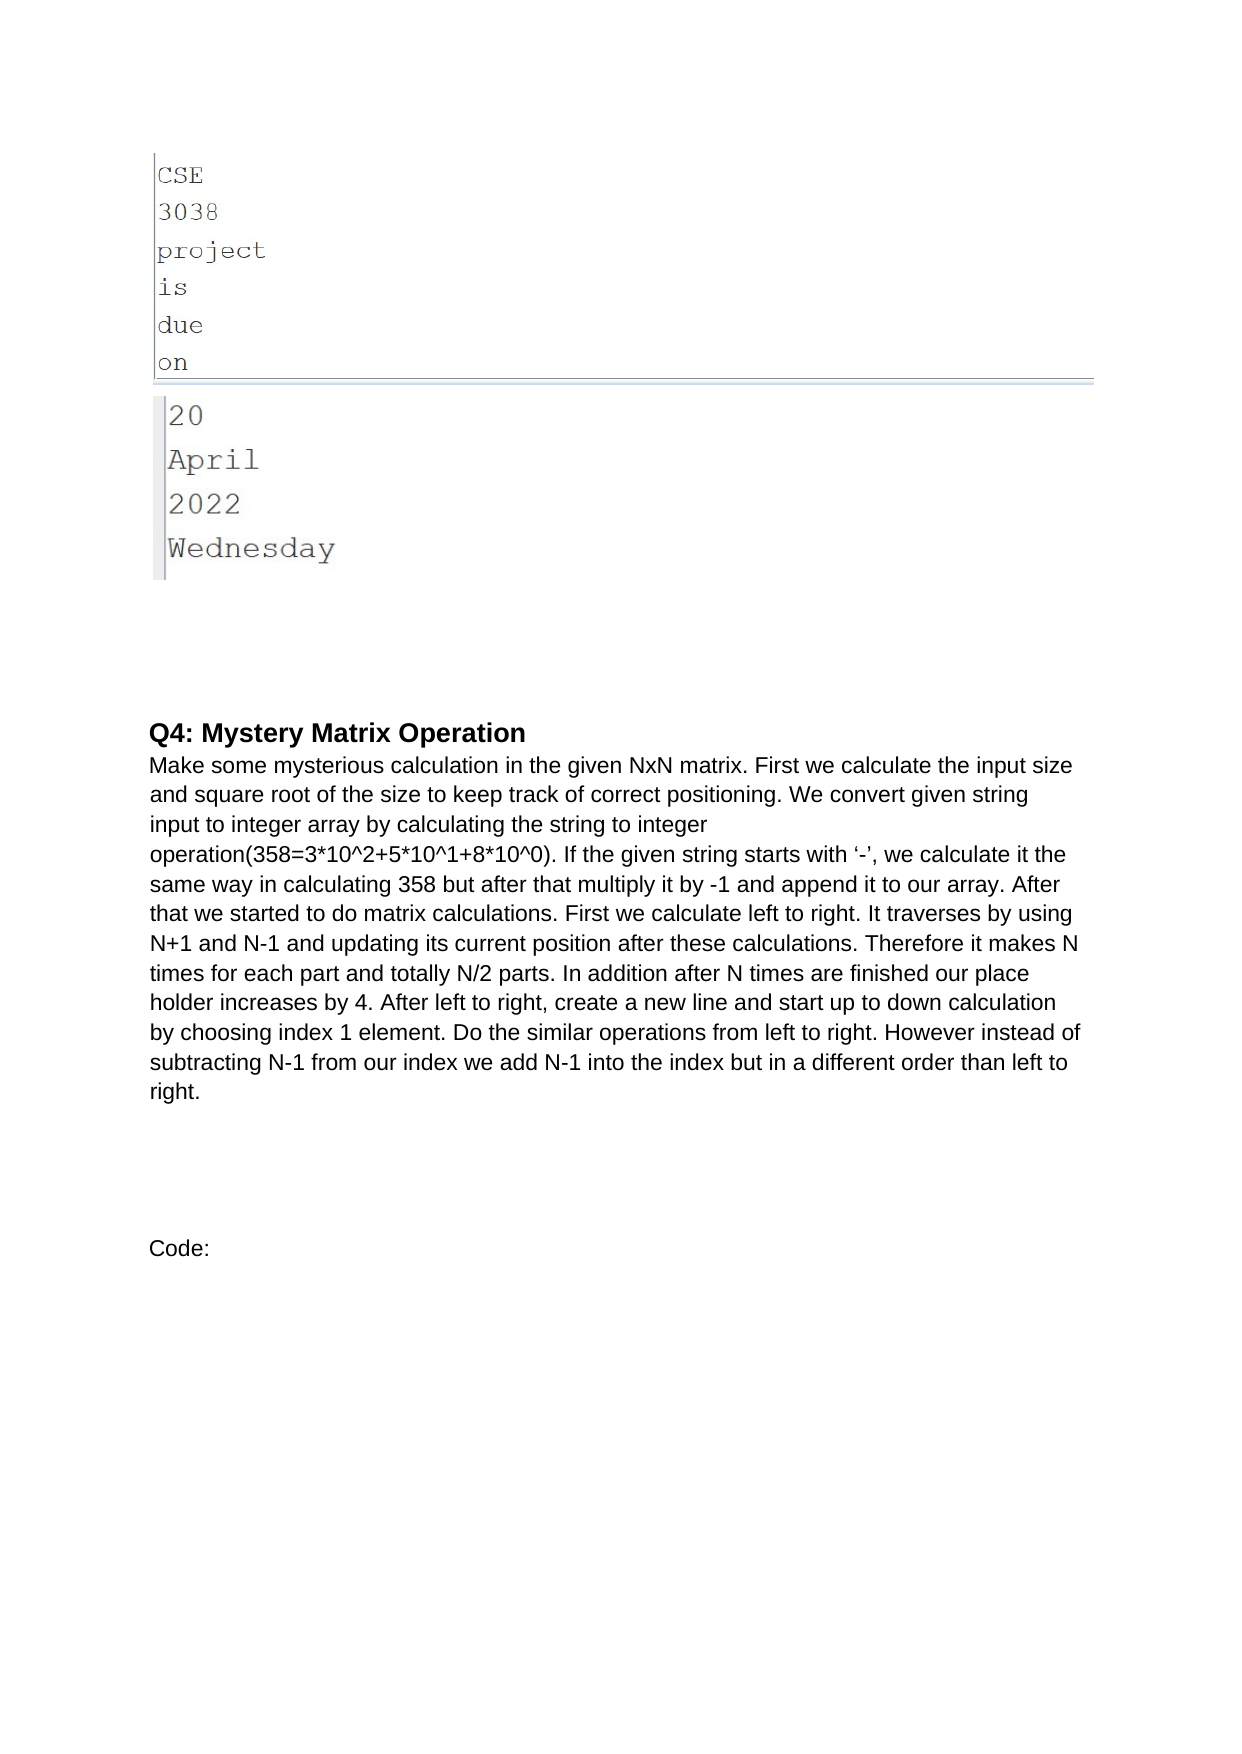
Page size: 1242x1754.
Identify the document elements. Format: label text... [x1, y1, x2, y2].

picture [153, 153, 1094, 385]
text Make some mysterious calculation in the given NxN matrix. First we calculate the input size and square root of the size to keep track of correct positioning. We convert given string input to integer array by calculating the string to integer operation(358=3*10^2+5*10^1+8*10^0). If the given string starts with ‘-’, we calculate it the same way in calculating 358 but after that multiply it by -1 and append it to our array. After that we started to do matrix calculations. First we calculate left to right. It traverses by using N+1 and N-1 and updating its current position after these calculations. Therefore it makes N times for each part and totally N/2 parts. In addition after N times are finished our place holder increases by 4. After left to right, create a new line and start up to down calculation by choosing index 1 element. Do the similar operations from left to right. However instead of subtracting N-1 from our index we add N-1 into the index but in a different order than left to right. [148, 752, 1084, 1105]
subtitle Q4: Mystery Matrix Operation [148, 717, 1084, 748]
picture [153, 396, 1094, 580]
text Code: [148, 1235, 1084, 1262]
